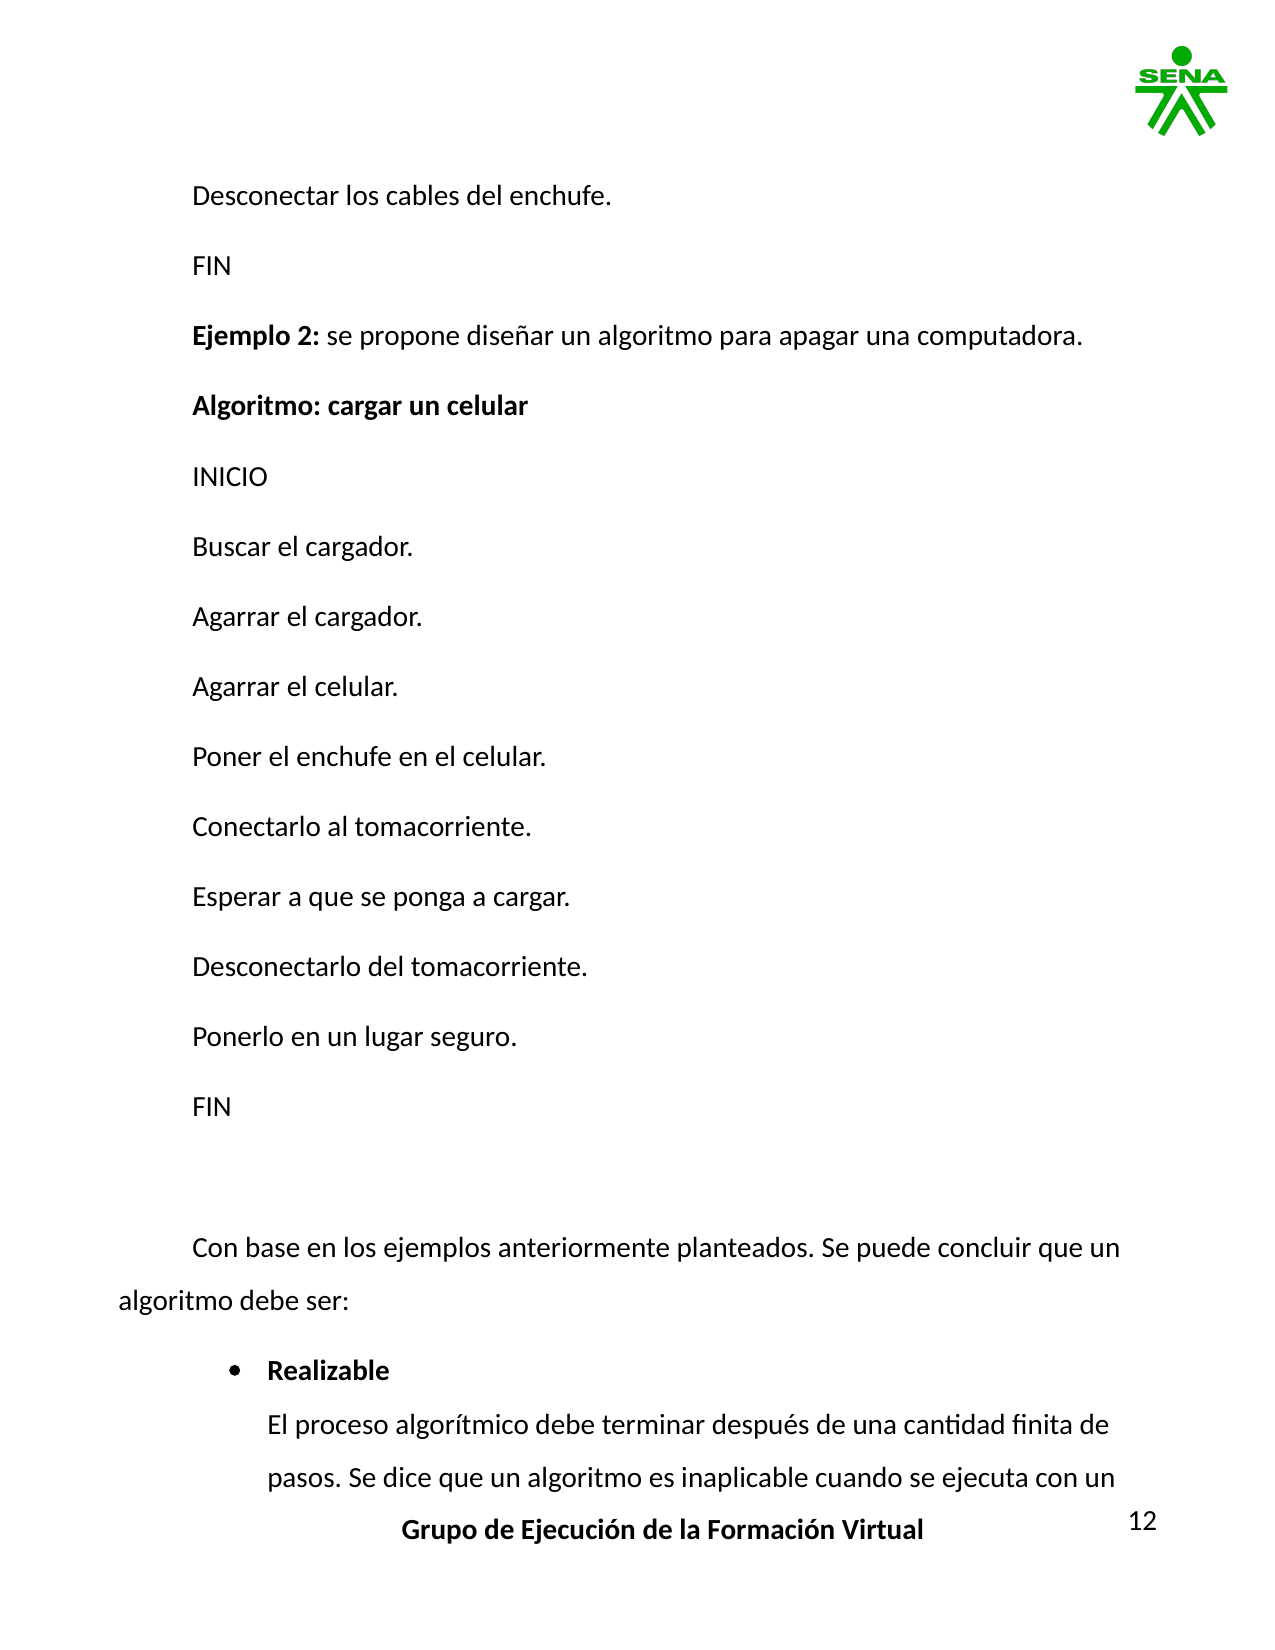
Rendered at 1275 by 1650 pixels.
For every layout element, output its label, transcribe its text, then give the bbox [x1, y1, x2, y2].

text Ejemplo 2: se propone diseñar un algoritmo para apagar una computadora. [118, 317, 1157, 353]
picture [1135, 46, 1228, 136]
text Agarrar el cargador. [118, 598, 1157, 633]
text Desconectar los cables del enchufe. [118, 177, 1157, 213]
text Conectarlo al tomacorriente. [118, 808, 1157, 844]
text INICIO [118, 458, 1157, 493]
text Algoritmo: cargar un celular [118, 387, 1157, 423]
list Realizable [229, 1352, 1157, 1388]
text Agarrar el celular. [118, 668, 1157, 703]
text FIN [118, 1088, 1157, 1124]
text Esperar a que se ponga a cargar. [118, 878, 1157, 914]
text FIN [118, 247, 1157, 283]
text Ponerlo en un lugar seguro. [118, 1018, 1157, 1054]
text Buscar el cargador. [118, 528, 1157, 563]
text Con base en los ejemplos anteriormente planteados. Se puede concluir que un algoritmo debe ser: [118, 1229, 1157, 1318]
text Desconectarlo del tomacorriente. [118, 948, 1157, 984]
text Poner el enchufe en el celular. [118, 738, 1157, 774]
